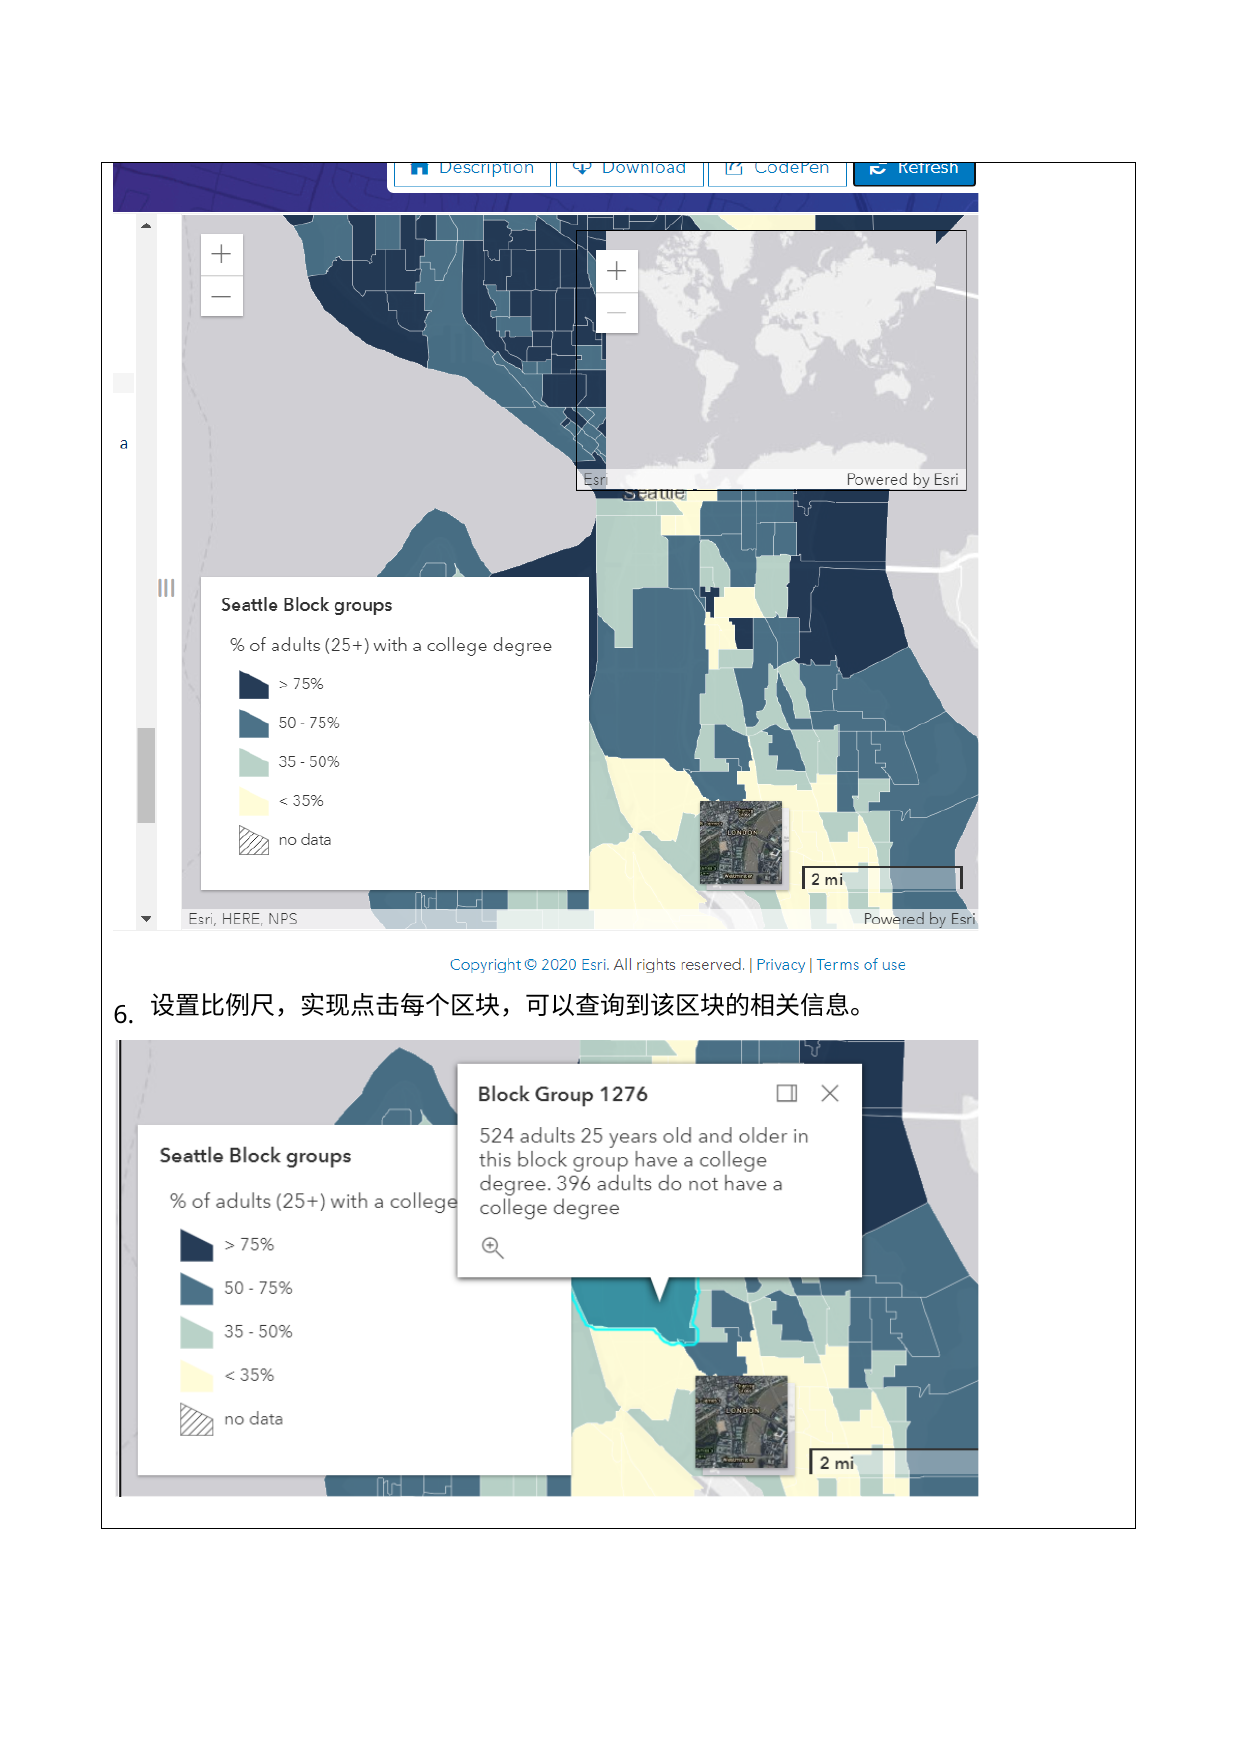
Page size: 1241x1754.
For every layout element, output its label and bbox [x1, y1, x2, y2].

picture [113, 1040, 979, 1497]
picture [113, 163, 979, 973]
table_header [102, 163, 1135, 1528]
